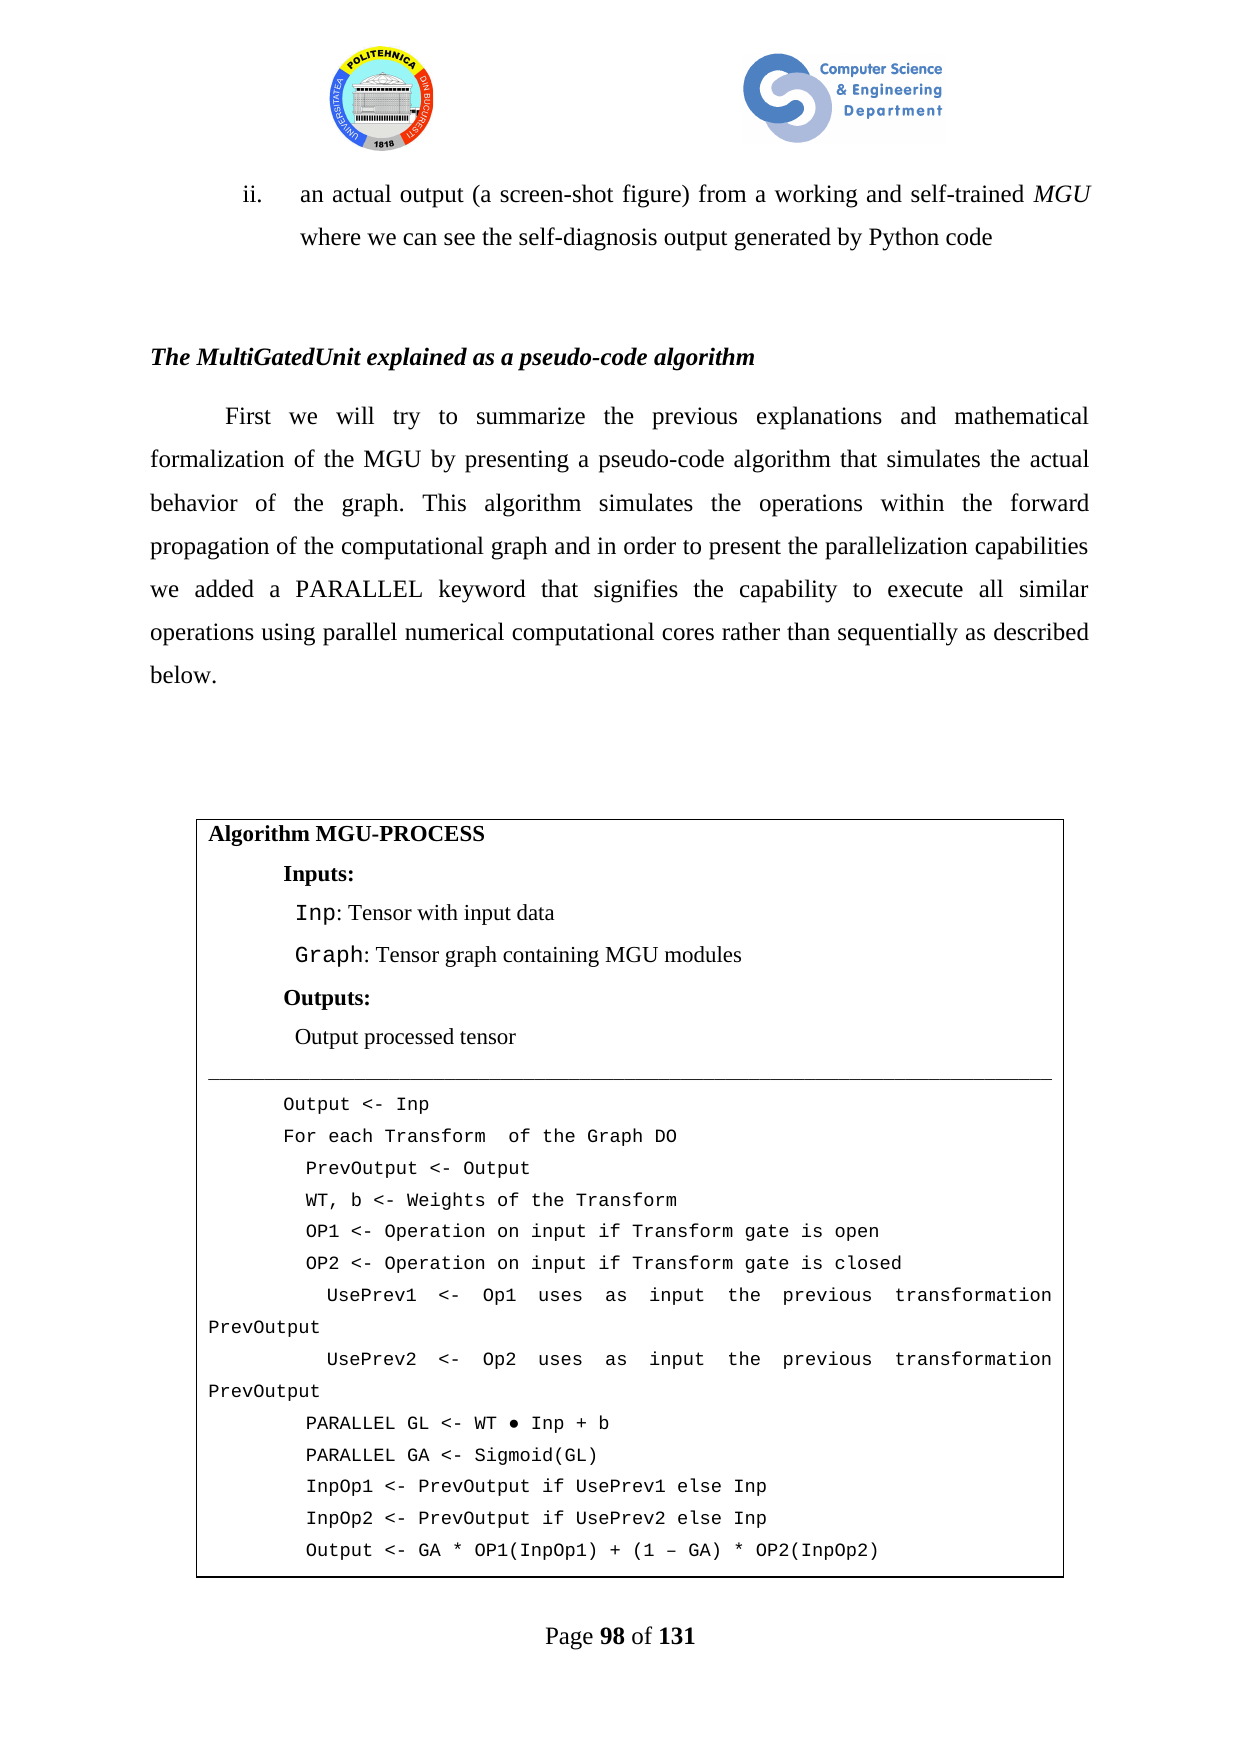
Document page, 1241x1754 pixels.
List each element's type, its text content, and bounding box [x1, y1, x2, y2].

picture [742, 53, 946, 144]
text First we will try to summarize the previous explanations and mathematical formalization of the MGU by presenting a pseudo-code algorithm that simulates the actual behavior of the graph. This algorithm simulates the operations within the forward propagation of the computational graph and in order to present the parallelization capabilities we added a PARALLEL keyword that signifies the capability to execute all similar operations using parallel numerical computational cores rather than sequentially as described below. [150, 401, 1090, 689]
text The MultiGatedUnit explained as a pseudo-code algorithm [150, 342, 1090, 370]
list an actual output (a screen-shot figure) from a working and self-trained MGU where we can see the self-diagnosis output generated by Python code [262, 179, 1090, 251]
table_header [150, 780, 1090, 1577]
picture [329, 46, 434, 151]
